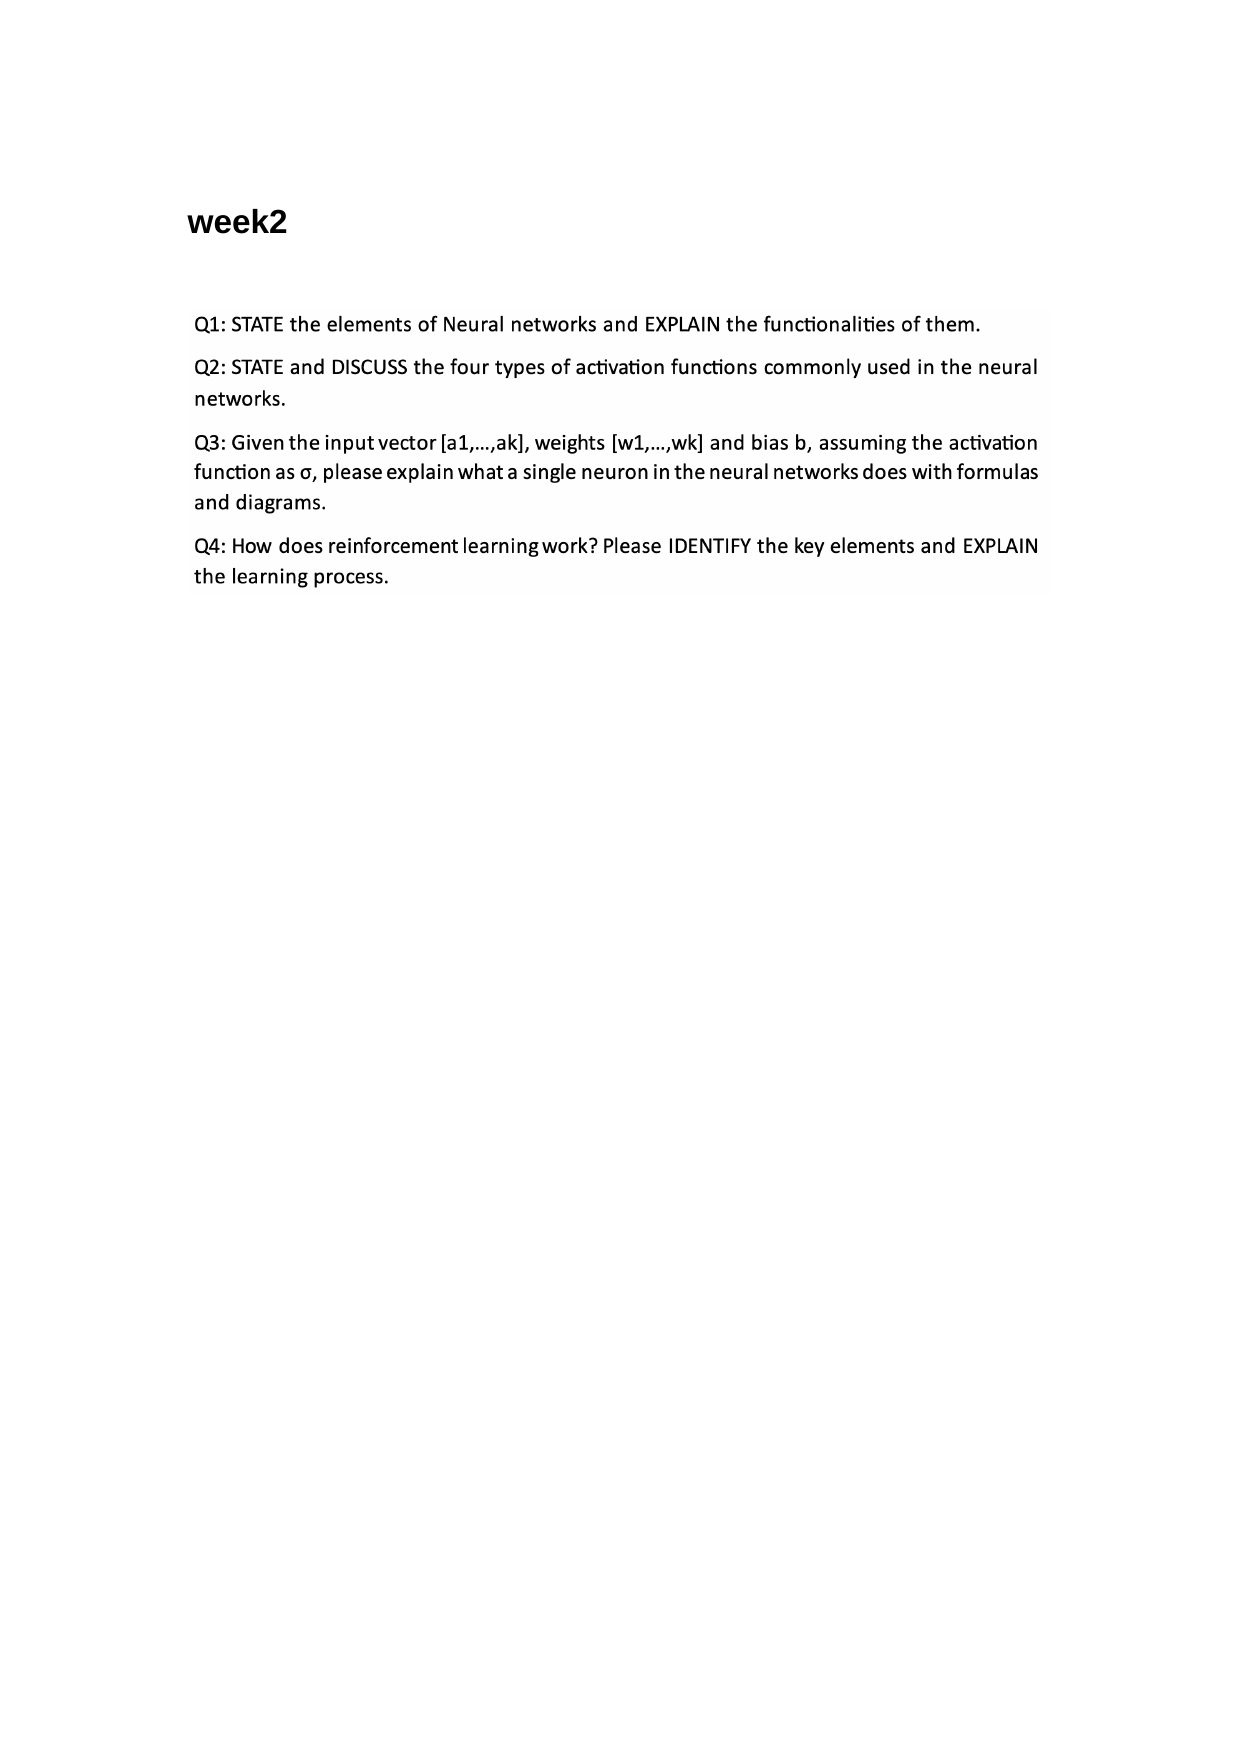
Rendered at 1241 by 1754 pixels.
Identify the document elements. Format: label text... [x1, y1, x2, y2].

picture [187, 308, 1053, 594]
subtitle week2 [187, 189, 1053, 254]
